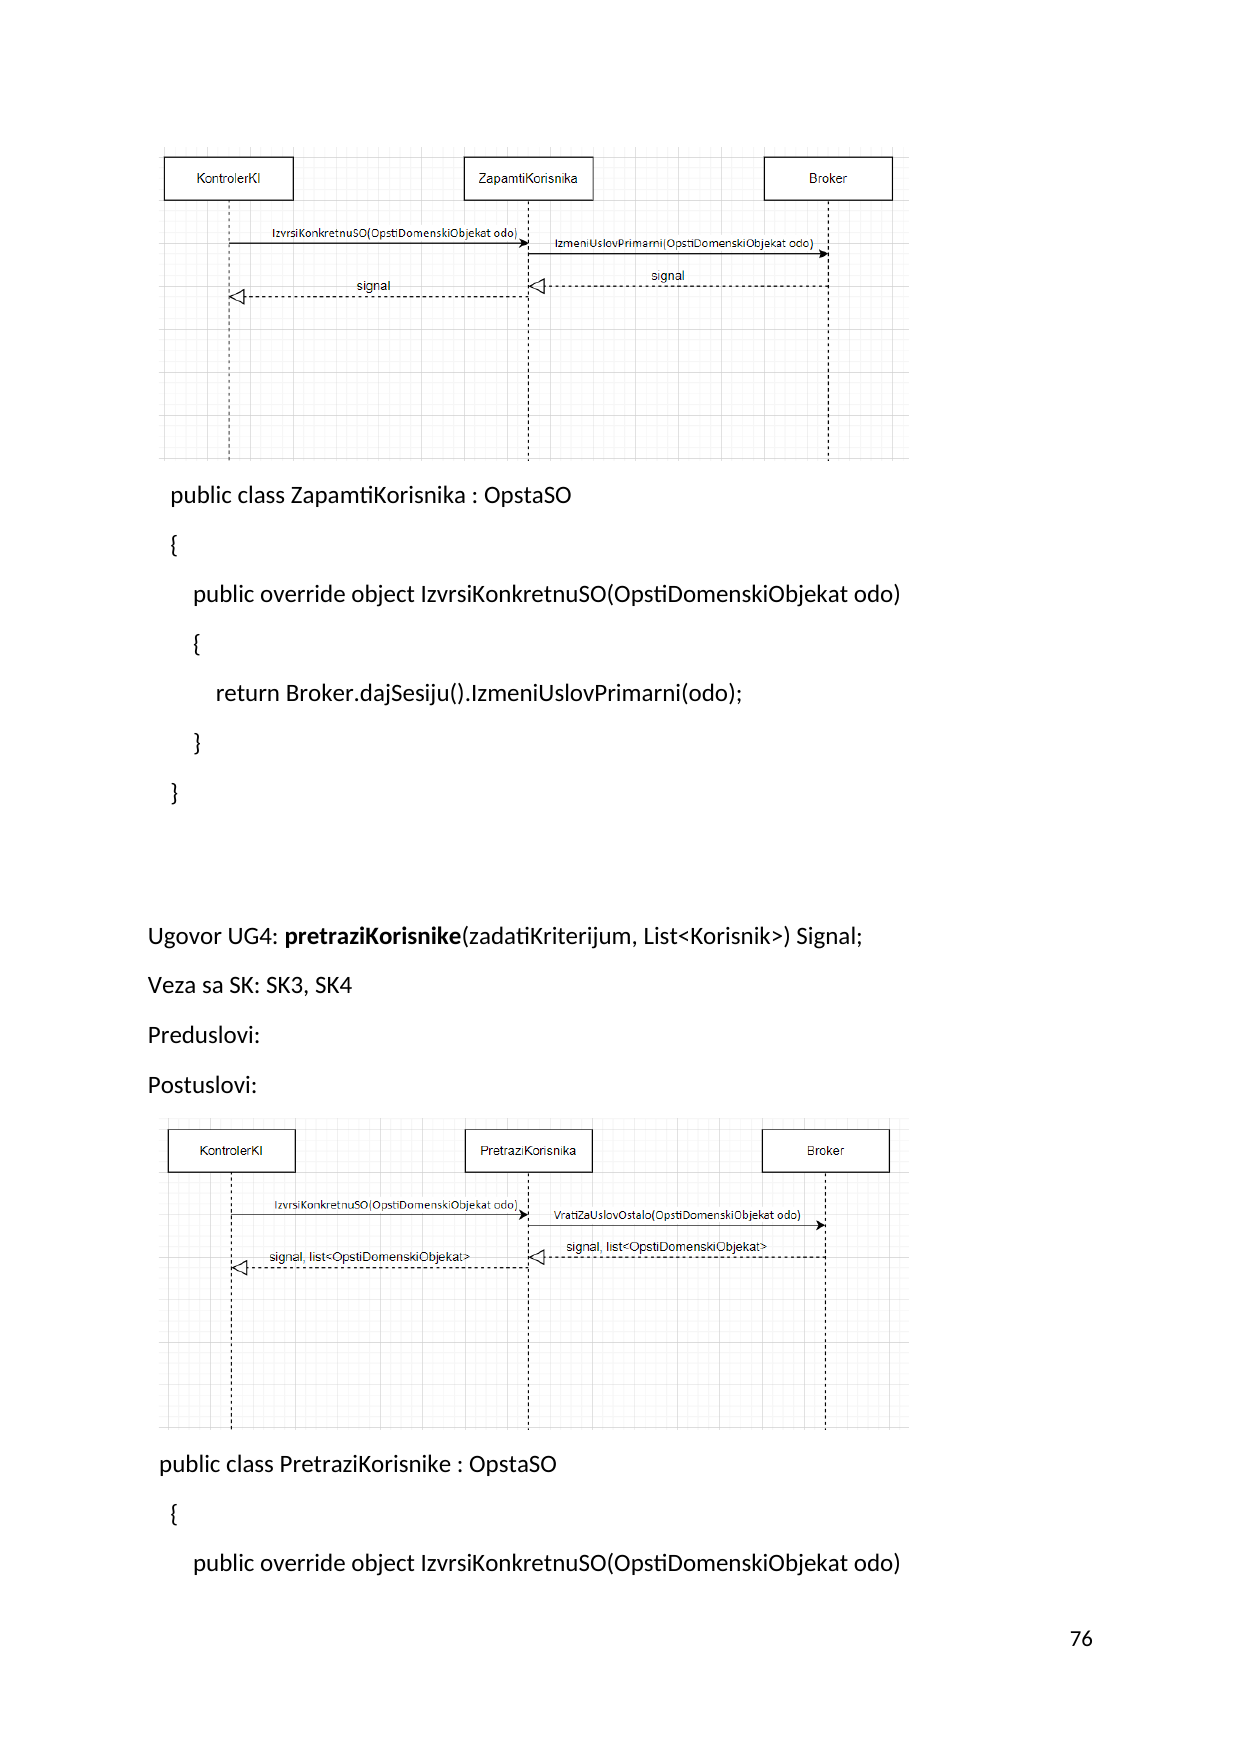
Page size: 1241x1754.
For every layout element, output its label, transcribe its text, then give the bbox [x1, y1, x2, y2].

text } [148, 727, 1093, 758]
text Preduslovi: [148, 1019, 1093, 1050]
text public class PretraziKorisnike : OpstaSO [148, 1448, 1093, 1479]
text } [148, 777, 1093, 807]
text Postuslovi: [148, 1069, 1093, 1099]
text public override object IzvrsiKonkretnuSO(OpstiDomenskiObjekat odo) [148, 1547, 1093, 1578]
text Veza sa SK: SK3, SK4 [148, 969, 1093, 1000]
text { [148, 529, 1093, 559]
text public override object IzvrsiKonkretnuSO(OpstiDomenskiObjekat odo) [148, 578, 1093, 609]
picture [158, 147, 909, 461]
text return Broker.dajSesiju().IzmeniUslovPrimarni(odo); [148, 677, 1093, 708]
picture [158, 1118, 909, 1430]
text Ugovor UG4: pretraziKorisnike(zadatiKriterijum, List<Korisnik>) Signal; [148, 920, 1093, 951]
text { [148, 1498, 1093, 1528]
text { [148, 628, 1093, 658]
text public class ZapamtiKorisnika : OpstaSO [148, 479, 1093, 510]
